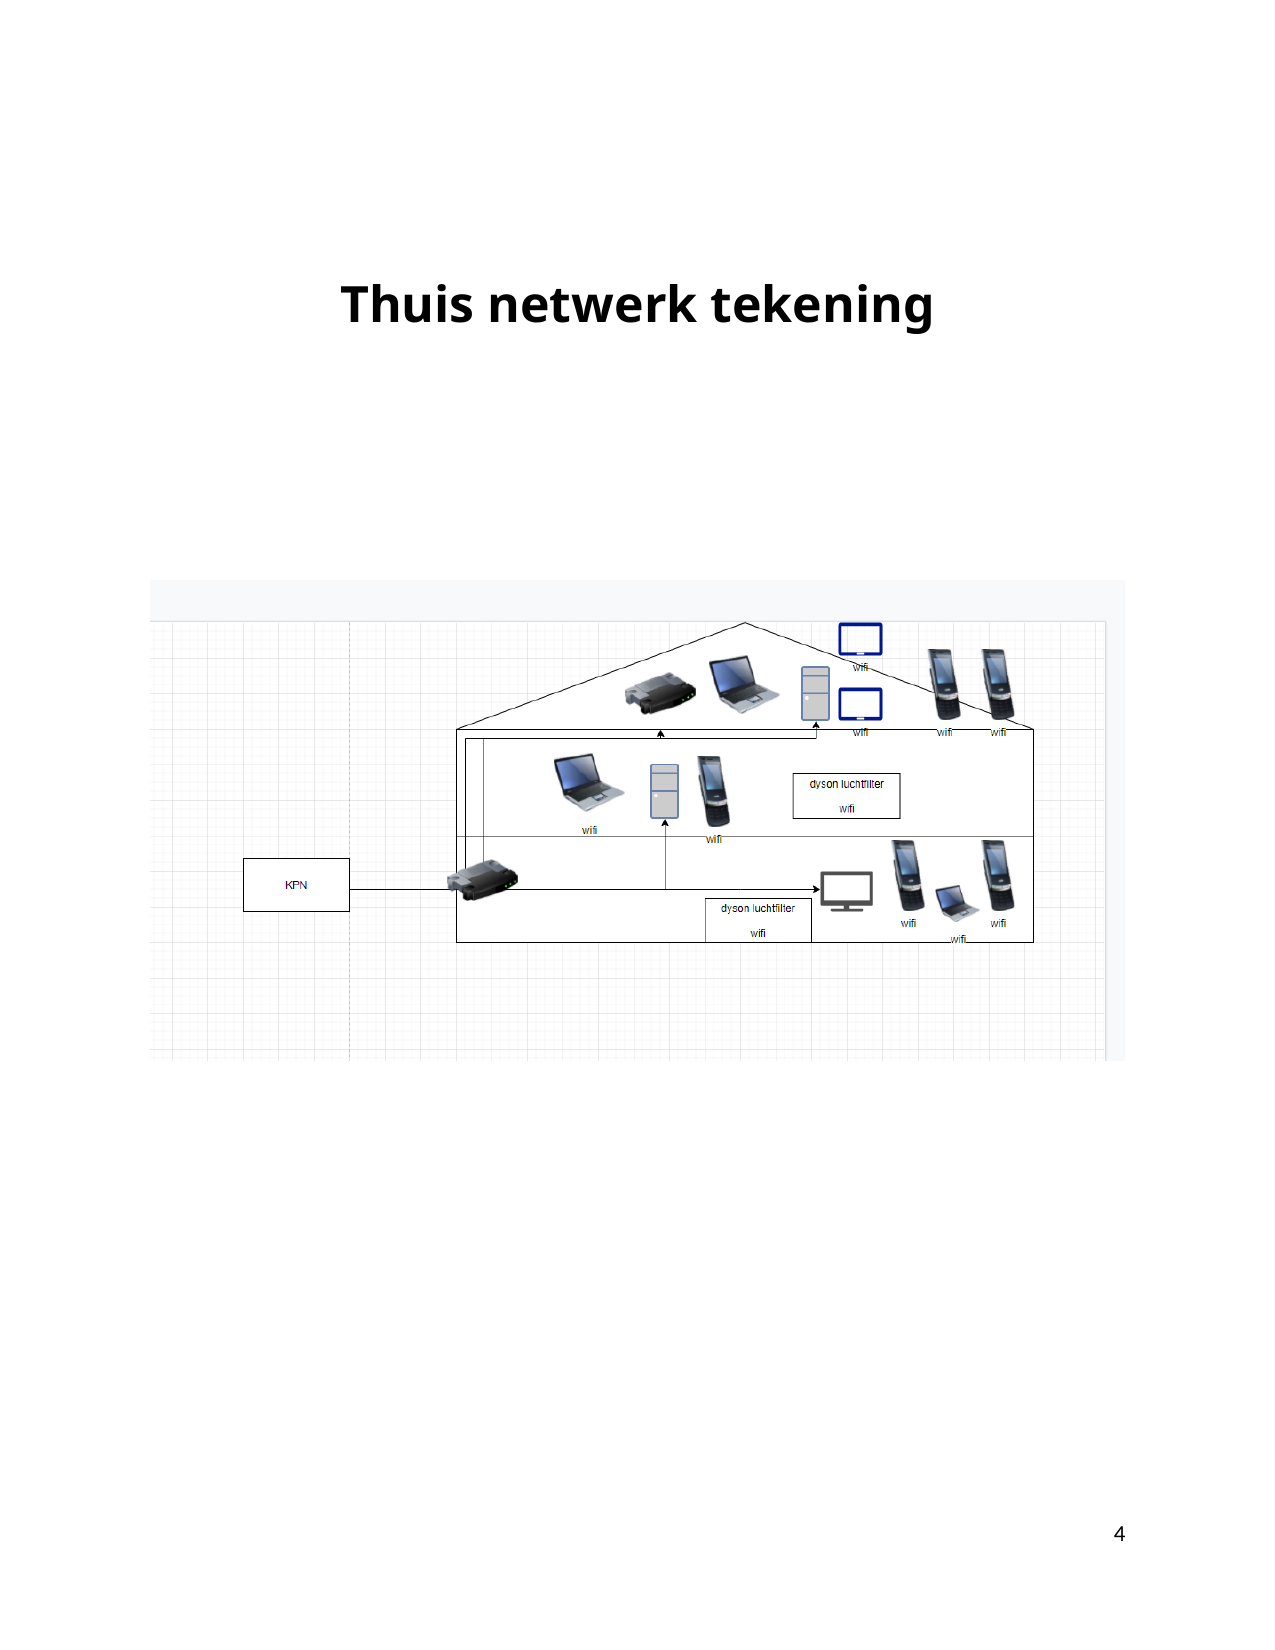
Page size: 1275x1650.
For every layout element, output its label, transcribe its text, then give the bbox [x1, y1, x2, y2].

picture [150, 580, 1125, 1061]
subtitle Thuis netwerk tekening [150, 269, 1125, 337]
